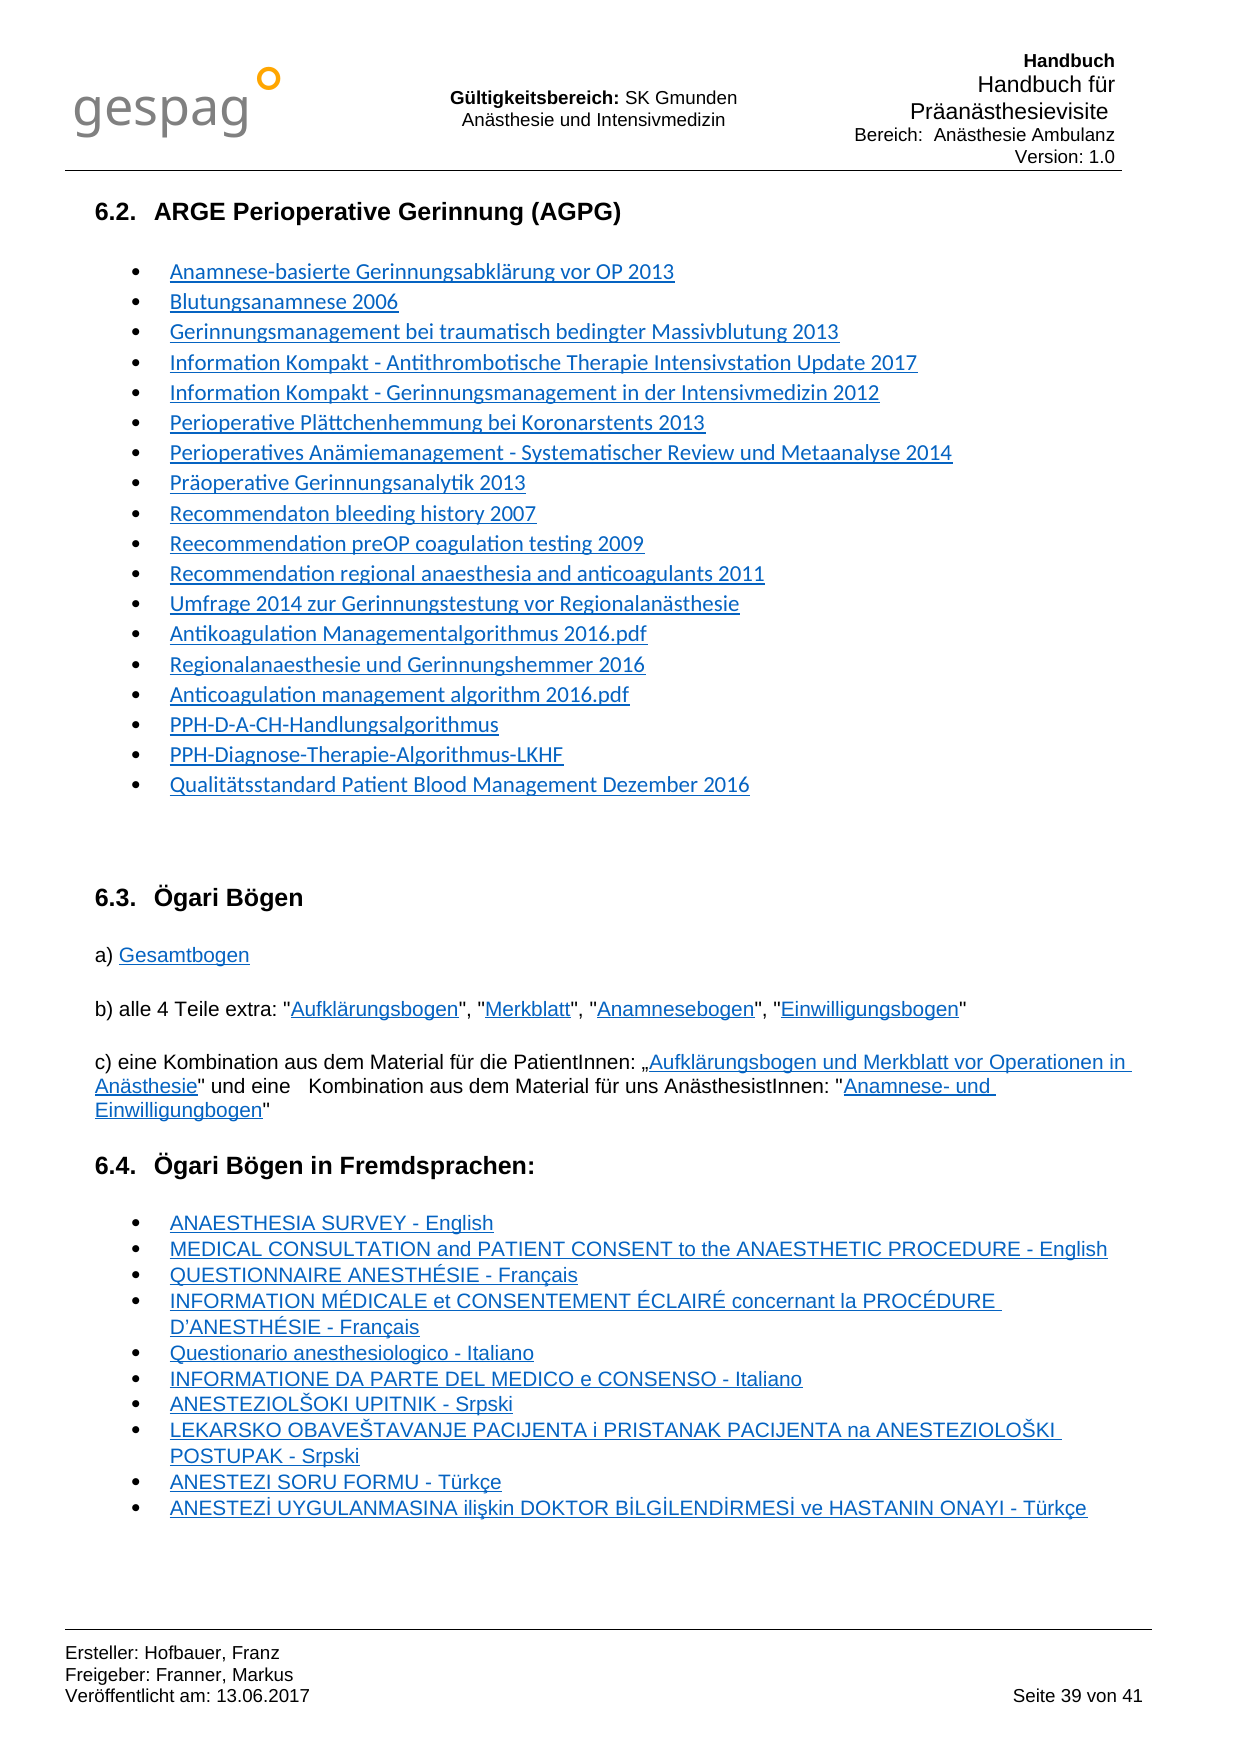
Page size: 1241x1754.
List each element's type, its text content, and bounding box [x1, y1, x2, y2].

list Umfrage 2014 zur Gerinnungstestung vor Regionalanästhesie [132, 589, 1152, 617]
list Ögari Bögen [94, 883, 1152, 912]
list Qualitätsstandard Patient Blood Management Dezember 2016 [132, 771, 1152, 799]
text a) Gesamtbogen [94, 943, 1152, 967]
list Recommendaton bleeding history 2007 [132, 499, 1152, 527]
list Recommendation regional anaesthesia and anticoagulants 2011 [132, 559, 1152, 587]
list ARGE Perioperative Gerinnung (AGPG) [94, 197, 1152, 226]
list LEKARSKO OBAVEŠTAVANJE PACIJENTA i PRISTANAK PACIJENTA na ANESTEZIOLOŠKI POSTUPAK - Srpski [132, 1418, 1152, 1468]
list QUESTIONNAIRE ANESTHÉSIE - Français [132, 1263, 1152, 1287]
list Ögari Bögen in Fremdsprachen: [94, 1151, 1152, 1179]
list INFORMATIONE DA PARTE DEL MEDICO e CONSENSO - Italiano [132, 1366, 1152, 1390]
text b) alle 4 Teile extra: "Aufklärungsbogen", "Merkblatt", "Anamnesebogen", "Einwilligungsbogen" [94, 996, 1152, 1020]
list Perioperatives Anämiemanagement - Systematischer Review und Metaanalyse 2014 [132, 438, 1152, 466]
list Gerinnungsmanagement bei traumatisch bedingter Massivblutung 2013 [132, 317, 1152, 346]
list Perioperative Plättchenhemmung bei Koronarstents 2013 [132, 408, 1152, 436]
list Antikoagulation Managementalgorithmus 2016.pdf [132, 619, 1152, 648]
list INFORMATION MÉDICALE et CONSENTEMENT ÉCLAIRÉ concernant la PROCÉDURE D’ANESTHÉSIE - Français [132, 1289, 1152, 1338]
list ANESTEZIOLŠOKI UPITNIK - Srpski [132, 1392, 1152, 1416]
list Reecommendation preOP coagulation testing 2009 [132, 529, 1152, 557]
list Information Kompakt - Gerinnungsmanagement in der Intensivmedizin 2012 [132, 378, 1152, 406]
list Regionalanaesthesie und Gerinnungshemmer 2016 [132, 650, 1152, 678]
list MEDICAL CONSULTATION and PATIENT CONSENT to the ANAESTHETIC PROCEDURE - English [132, 1237, 1152, 1261]
list Präoperative Gerinnungsanalytik 2013 [132, 468, 1152, 497]
list Questionario anesthesiologico - Italiano [132, 1340, 1152, 1364]
text c) eine Kombination aus dem Material für die PatientInnen: „Aufklärungsbogen und Merkblatt vor Operationen in Anästhesie" und eine Kombination aus dem Material für uns AnästhesistInnen: "Anamnese- und Einwilligungbogen" [94, 1049, 1152, 1121]
list Blutungsanamnese 2006 [132, 287, 1152, 315]
list ANESTEZI SORU FORMU - Türkçe [132, 1470, 1152, 1494]
list ANESTEZİ UYGULANMASINA ilişkin DOKTOR BİLGİLENDİRMESİ ve HASTANIN ONAYI - Türkçe [132, 1496, 1152, 1520]
list PPH-D-A-CH-Handlungsalgorithmus [132, 710, 1152, 738]
list Information Kompakt - Antithrombotische Therapie Intensivstation Update 2017 [132, 348, 1152, 376]
list PPH-Diagnose-Therapie-Algorithmus-LKHF [132, 740, 1152, 768]
list ANAESTHESIA SURVEY - English [132, 1211, 1152, 1235]
list Anticoagulation management algorithm 2016.pdf [132, 680, 1152, 708]
list Anamnese-basierte Gerinnungsabklärung vor OP 2013 [132, 257, 1152, 285]
